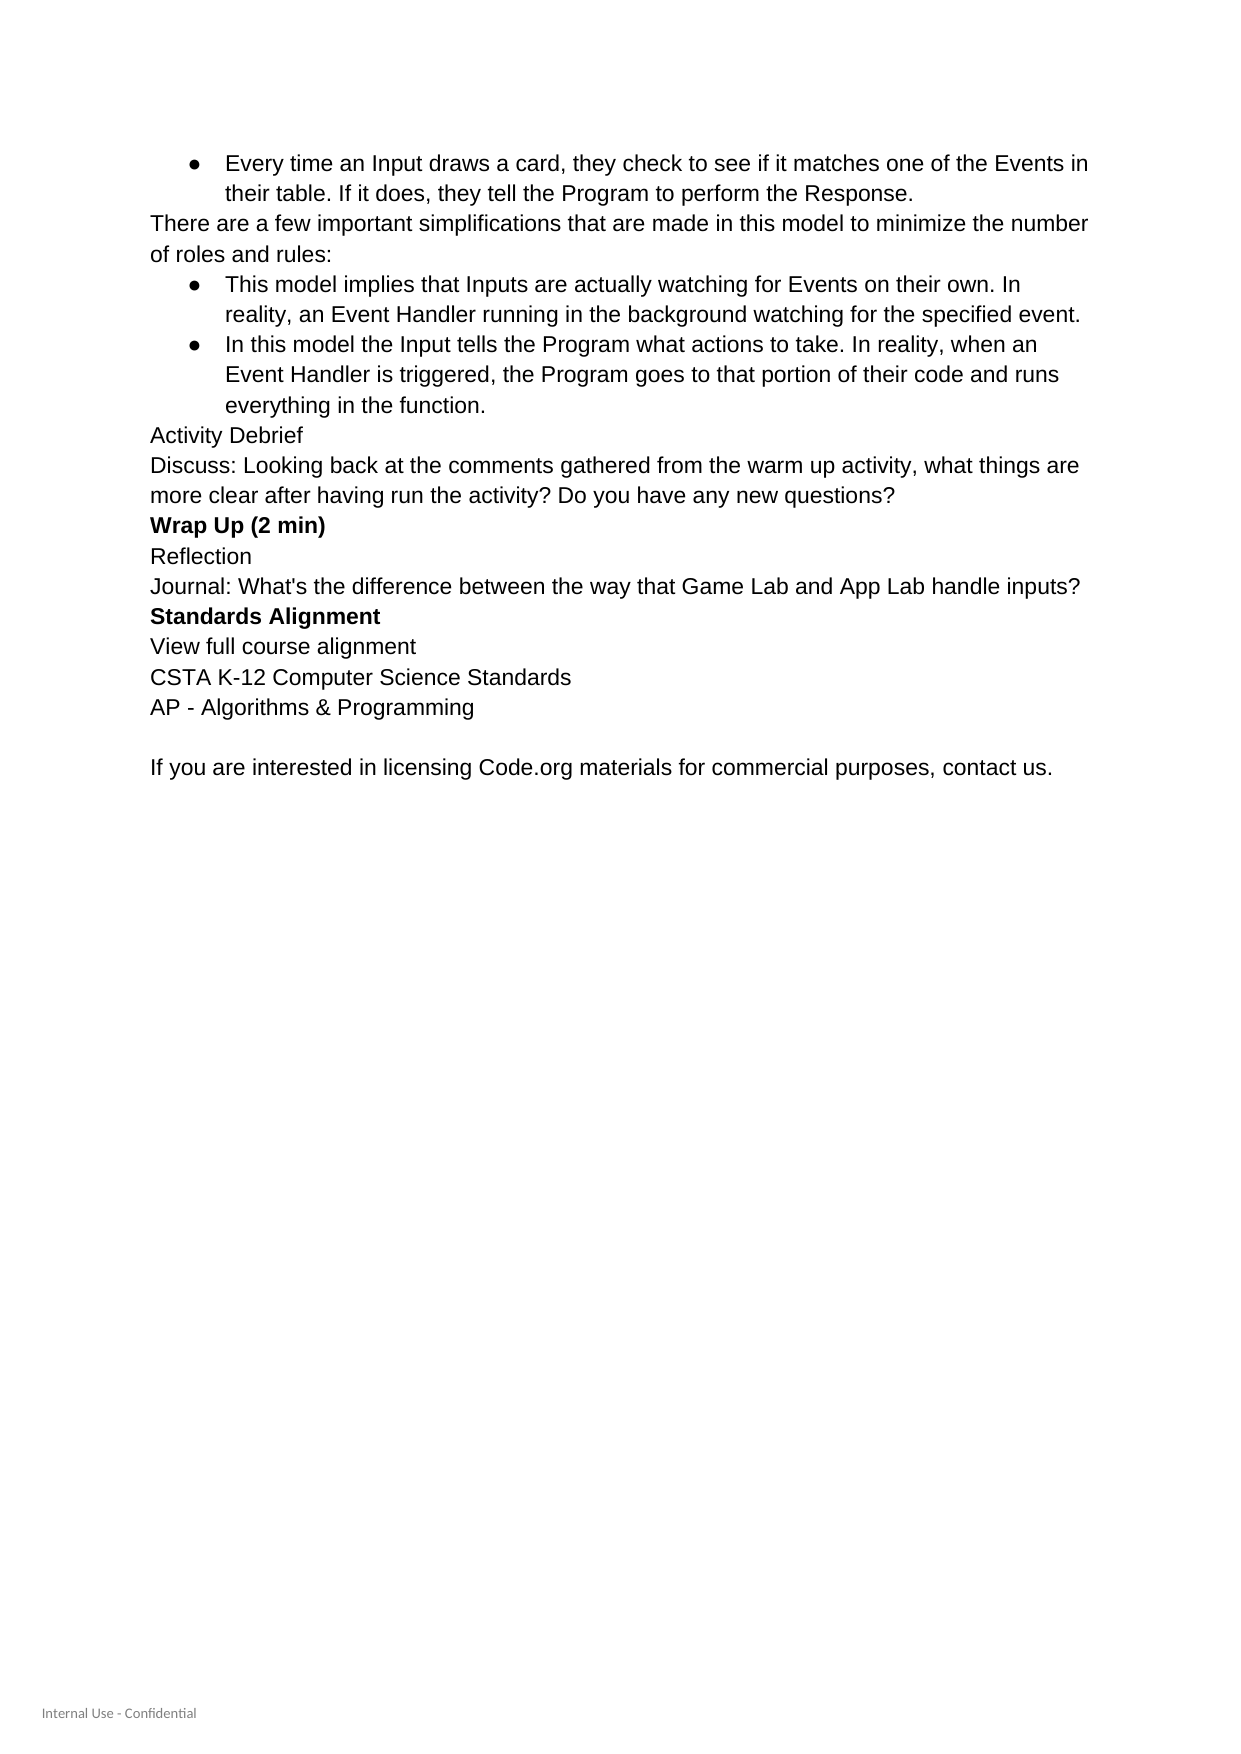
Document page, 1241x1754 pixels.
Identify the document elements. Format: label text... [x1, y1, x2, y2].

list In this model the Input tells the Program what actions to take. In reality, when an Event Handler is triggered, the Program goes to that portion of their code and runs everything in the function. [187, 331, 1090, 418]
text View full course alignment [150, 633, 1090, 660]
text Journal: What's the difference between the way that Game Lab and App Lab handle inputs? [150, 573, 1090, 599]
text Reflection [150, 543, 1090, 569]
text There are a few important simplifications that are made in this model to minimize the number of roles and rules: [150, 210, 1090, 267]
text AP - Algorithms & Programming [150, 694, 1090, 720]
list Every time an Input draws a card, they check to see if it matches one of the Events in their table. If it does, they tell the Program to perform the Response. [187, 150, 1090, 207]
text Discuss: Looking back at the comments gathered from the warm up activity, what things are more clear after having run the activity? Do you have any new questions? [150, 452, 1090, 509]
text CSTA K-12 Computer Science Standards [150, 663, 1090, 690]
text Standards Alignment [150, 603, 1090, 629]
text Activity Debrief [150, 422, 1090, 448]
text If you are interested in licensing Code.org materials for commercial purposes, contact us. [150, 754, 1090, 781]
text Wrap Up (2 min) [150, 512, 1090, 539]
list This model implies that Inputs are actually watching for Events on their own. In reality, an Event Handler running in the background watching for the specified event. [187, 271, 1090, 327]
